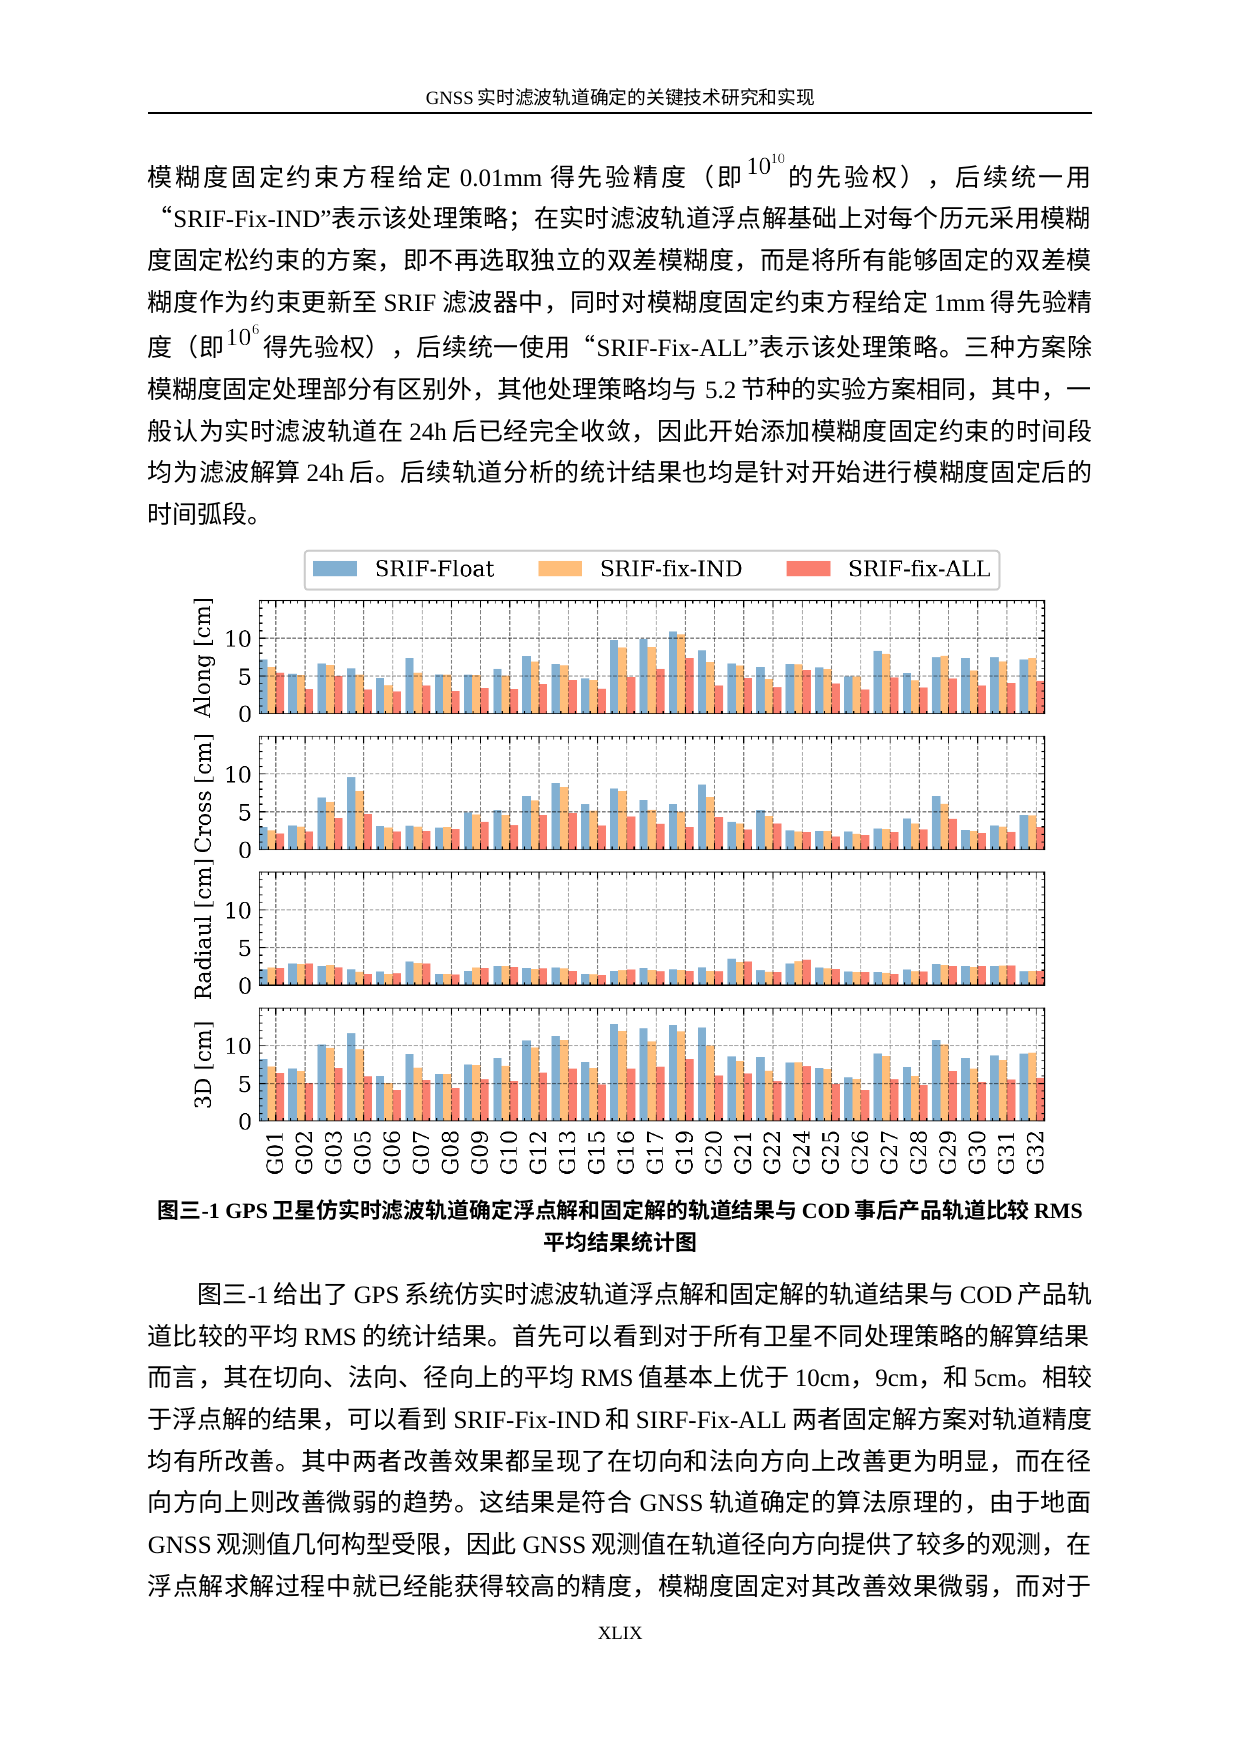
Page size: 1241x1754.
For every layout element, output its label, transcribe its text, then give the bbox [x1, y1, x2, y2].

text GPS卫星仿实时滤波轨道确定浮点解和固定解的轨道结果与COD事后产品轨道比较RMS平均结果统计图 [148, 1193, 1092, 1256]
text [148, 148, 1092, 531]
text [148, 1269, 1092, 1602]
picture [186, 543, 1054, 1181]
